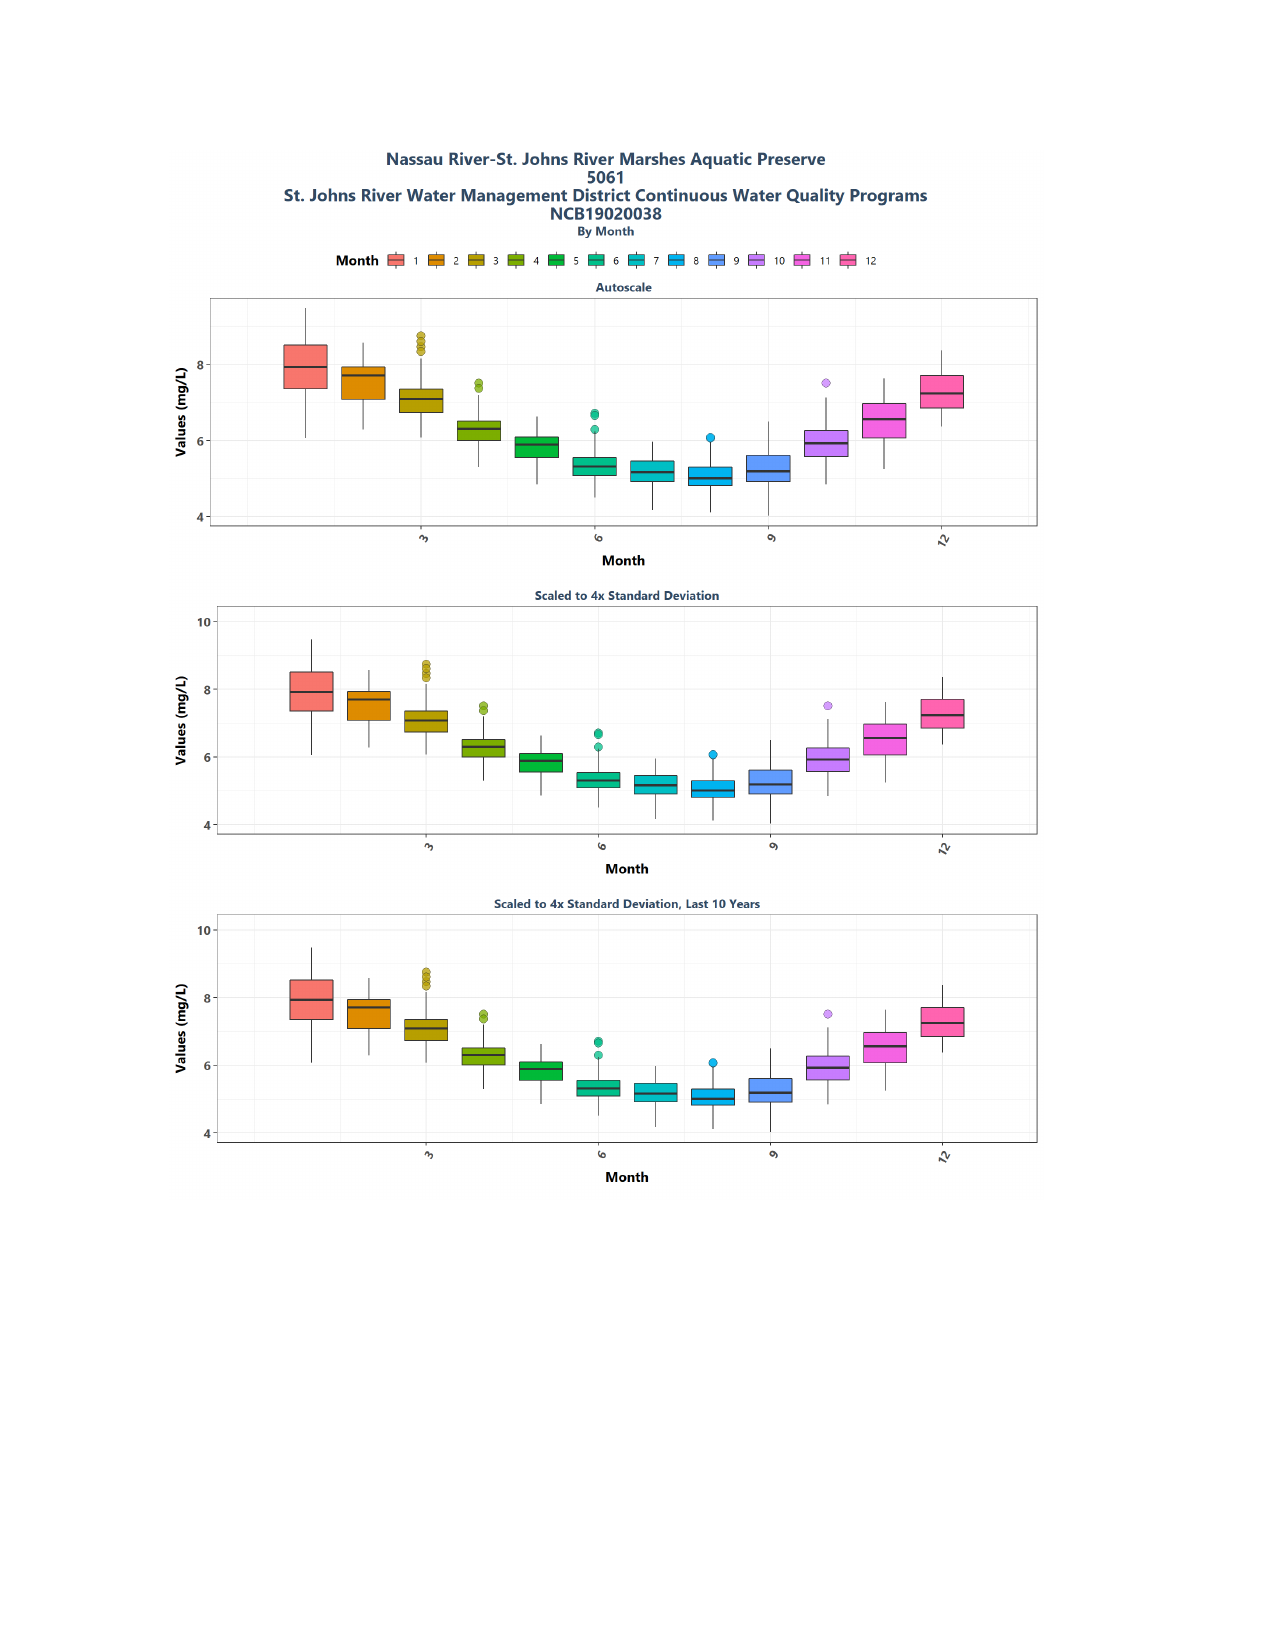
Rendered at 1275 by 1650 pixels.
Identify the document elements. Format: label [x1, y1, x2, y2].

picture [168, 150, 1044, 1200]
